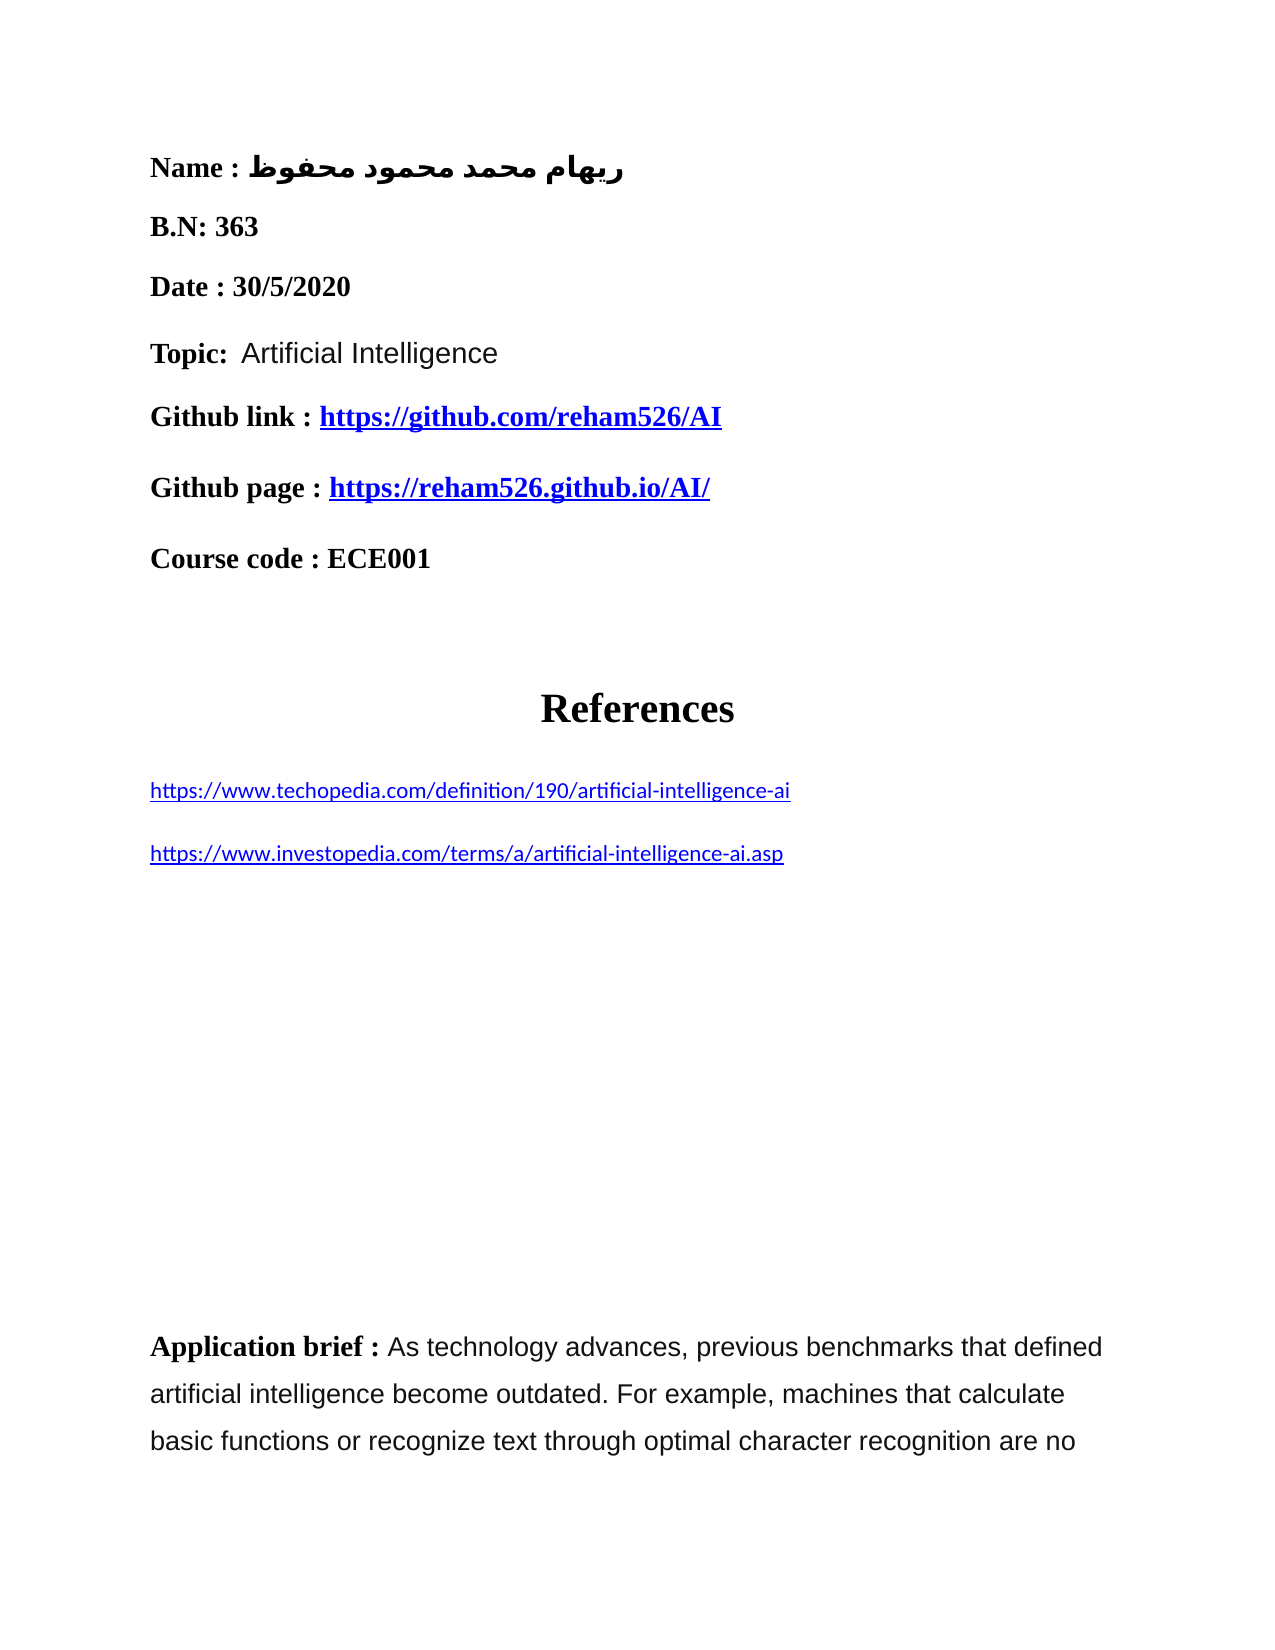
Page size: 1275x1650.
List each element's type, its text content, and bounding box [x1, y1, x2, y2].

text https://www.investopedia.com/terms/a/artificial-intelligence-ai.asp [150, 839, 1125, 867]
text Course code : ECE001 [150, 542, 1125, 575]
text Name : ريهام محمد محمود محفوظ [150, 150, 1125, 183]
text Date : 30/5/2020 [150, 269, 1125, 302]
text https://www.techopedia.com/definition/190/artificial-intelligence-ai [150, 777, 1125, 804]
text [150, 1329, 1125, 1456]
text Github link : https://github.com/reham526/AI [150, 399, 1125, 433]
text References [150, 684, 1125, 732]
text Github page : https://reham526.github.io/AI/ [150, 470, 1125, 504]
text B.N: 363 [150, 209, 1125, 243]
subtitle Topic: Artificial Intelligence [150, 336, 1125, 370]
